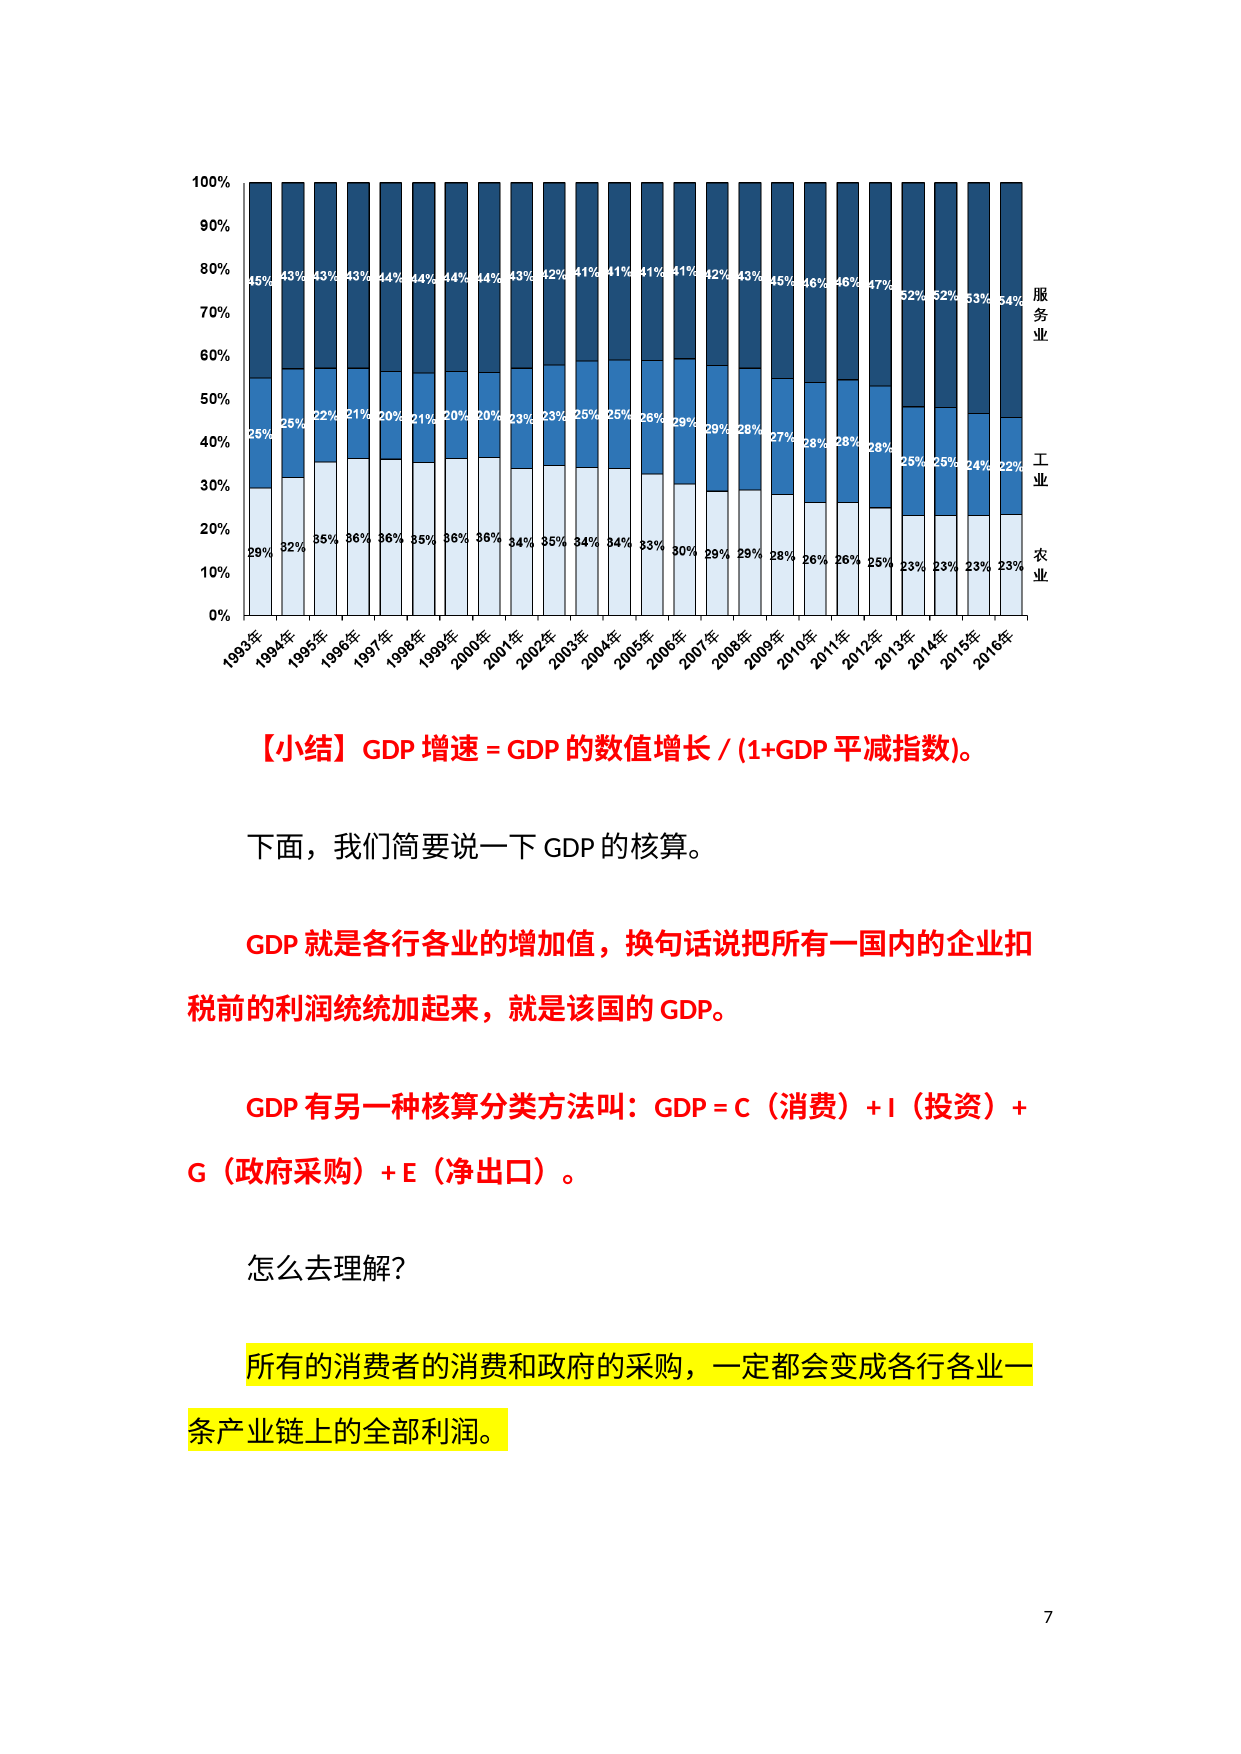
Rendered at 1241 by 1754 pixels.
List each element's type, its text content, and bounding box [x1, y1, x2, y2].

text GDP就是各行各业的增加值，换句话说把所有一国内的企业扣税前的利润统统加起来，就是该国的GDP。 [187, 909, 1053, 1039]
text 【小结】GDP增速 = GDP的数值增长 / (1+GDP平减指数)。 [187, 714, 1053, 779]
text 所有的消费者的消费和政府的采购，一定都会变成各行各业一条产业链上的全部利润。 [187, 1332, 1053, 1462]
picture [187, 167, 1053, 677]
text 怎么去理解？ [187, 1234, 1053, 1299]
text 下面，我们简要说一下GDP的核算。 [187, 812, 1053, 877]
text GDP有另一种核算分类方法叫：GDP = C（消费）+ I（投资）+ G（政府采购）+ E（净出口）。 [187, 1072, 1053, 1202]
